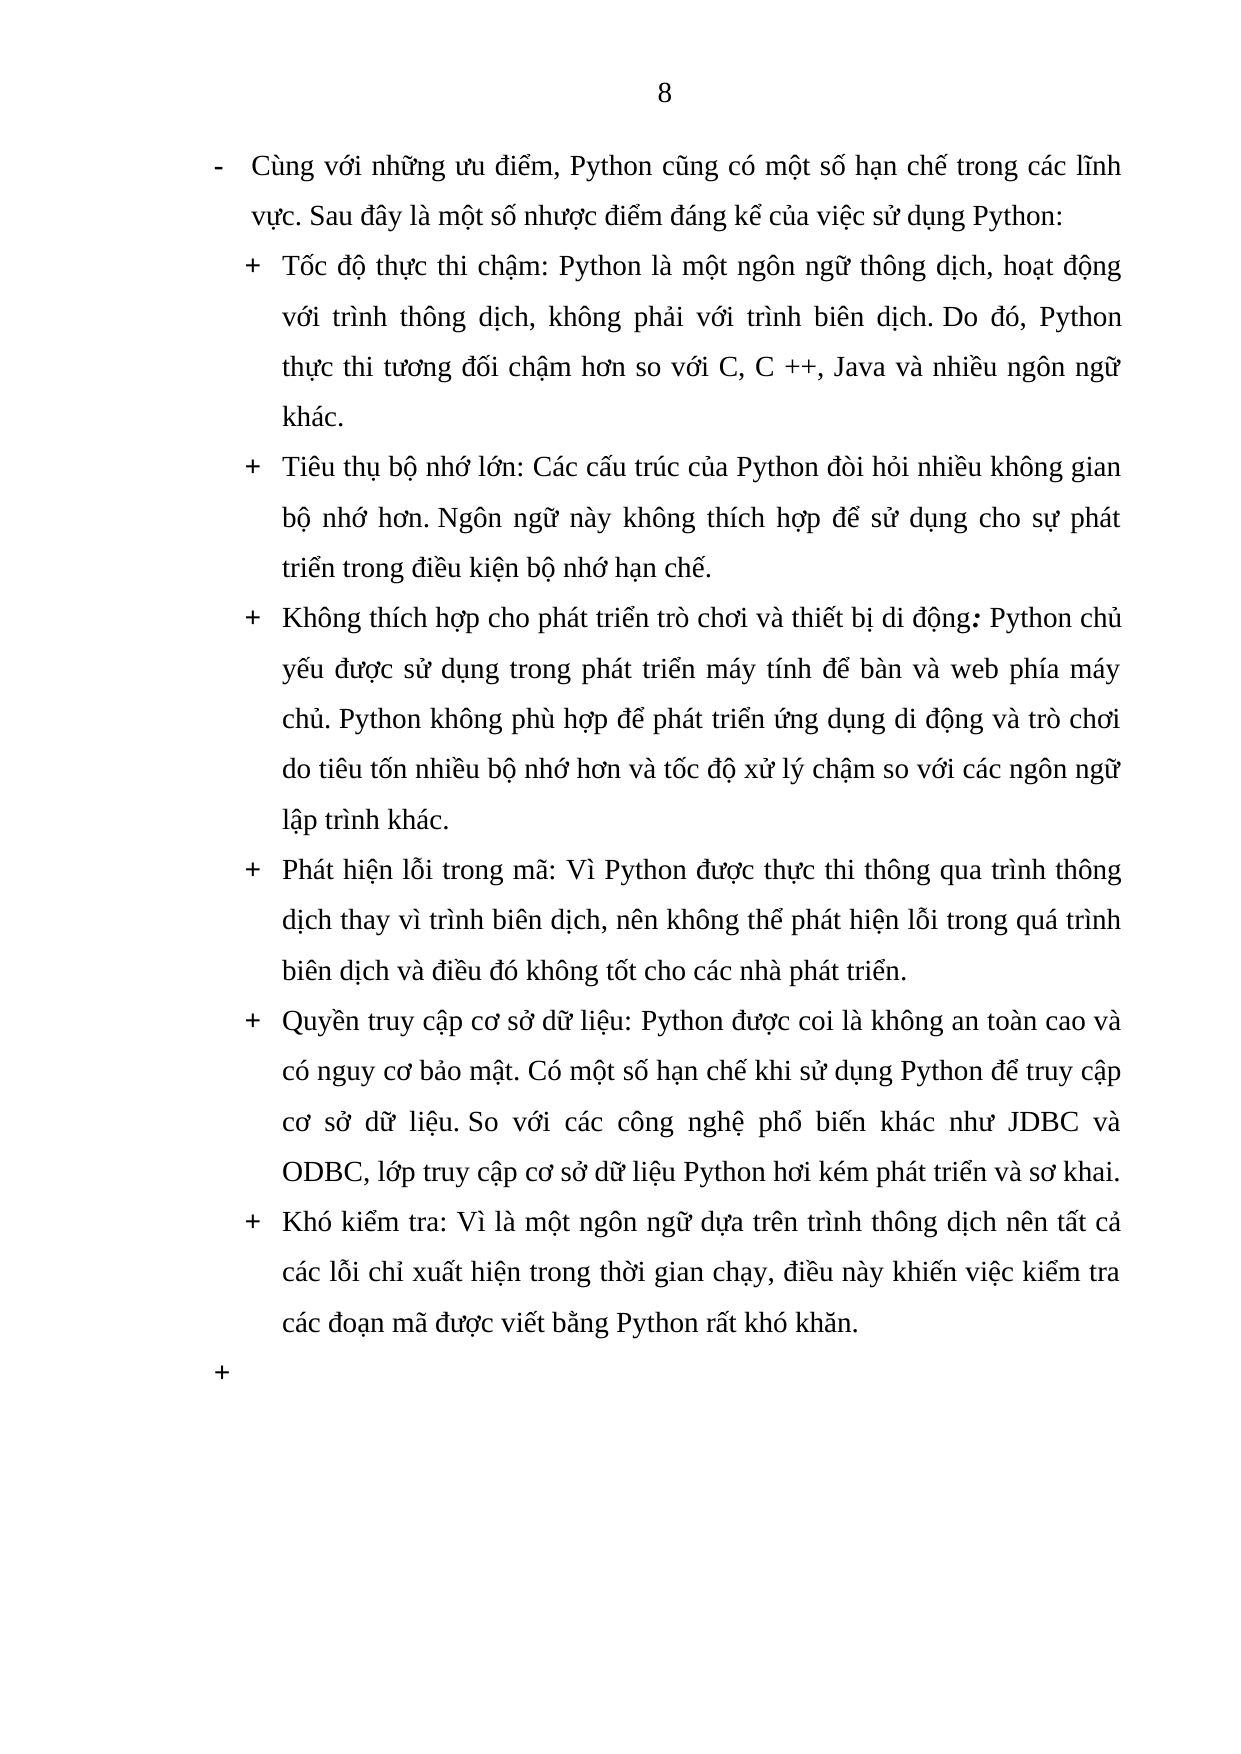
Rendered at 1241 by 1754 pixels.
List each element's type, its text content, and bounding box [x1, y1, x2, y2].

list Khó kiểm tra: Vì là một ngôn ngữ dựa trên trình thông dịch nên tất cả các lỗi chỉ xuất hiện trong thời gian chạy, điều này khiến việc kiểm tra các đoạn mã được viết bằng Python rất khó khăn. [244, 1204, 1122, 1338]
list Tiêu thụ bộ nhớ lớn: Các cấu trúc của Python đòi hỏi nhiều không gian bộ nhớ hơn. Ngôn ngữ này không thích hợp để sử dụng cho sự phát triển trong điều kiện bộ nhớ hạn chế. [244, 449, 1122, 584]
list Không thích hợp cho phát triển trò chơi và thiết bị di động: Python chủ yếu được sử dụng trong phát triển máy tính để bàn và web phía máy chủ. Python không phù hợp để phát triển ứng dụng di động và trò chơi do tiêu tốn nhiều bộ nhớ hơn và tốc độ xử lý chậm so với các ngôn ngữ lập trình khác. [244, 601, 1122, 835]
list Cùng với những ưu điểm, Python cũng có một số hạn chế trong các lĩnh vực. Sau đây là một số nhược điểm đáng kể của việc sử dụng Python: [214, 148, 1122, 232]
list Phát hiện lỗi trong mã: Vì Python được thực thi thông qua trình thông dịch thay vì trình biên dịch, nên không thể phát hiện lỗi trong quá trình biên dịch và điều đó không tốt cho các nhà phát triển. [244, 852, 1122, 986]
list Quyền truy cập cơ sở dữ liệu: Python được coi là không an toàn cao và có nguy cơ bảo mật. Có một số hạn chế khi sử dụng Python để truy cập cơ sở dữ liệu. So với các công nghệ phổ biến khác như JDBC và ODBC, lớp truy cập cơ sở dữ liệu Python hơi kém phát triển và sơ khai. [244, 1003, 1122, 1187]
list Tốc độ thực thi chậm: Python là một ngôn ngữ thông dịch, hoạt động với trình thông dịch, không phải với trình biên dịch. Do đó, Python thực thi tương đối chậm hơn so với C, C ++, Java và nhiều ngôn ngữ khác. [244, 248, 1122, 433]
